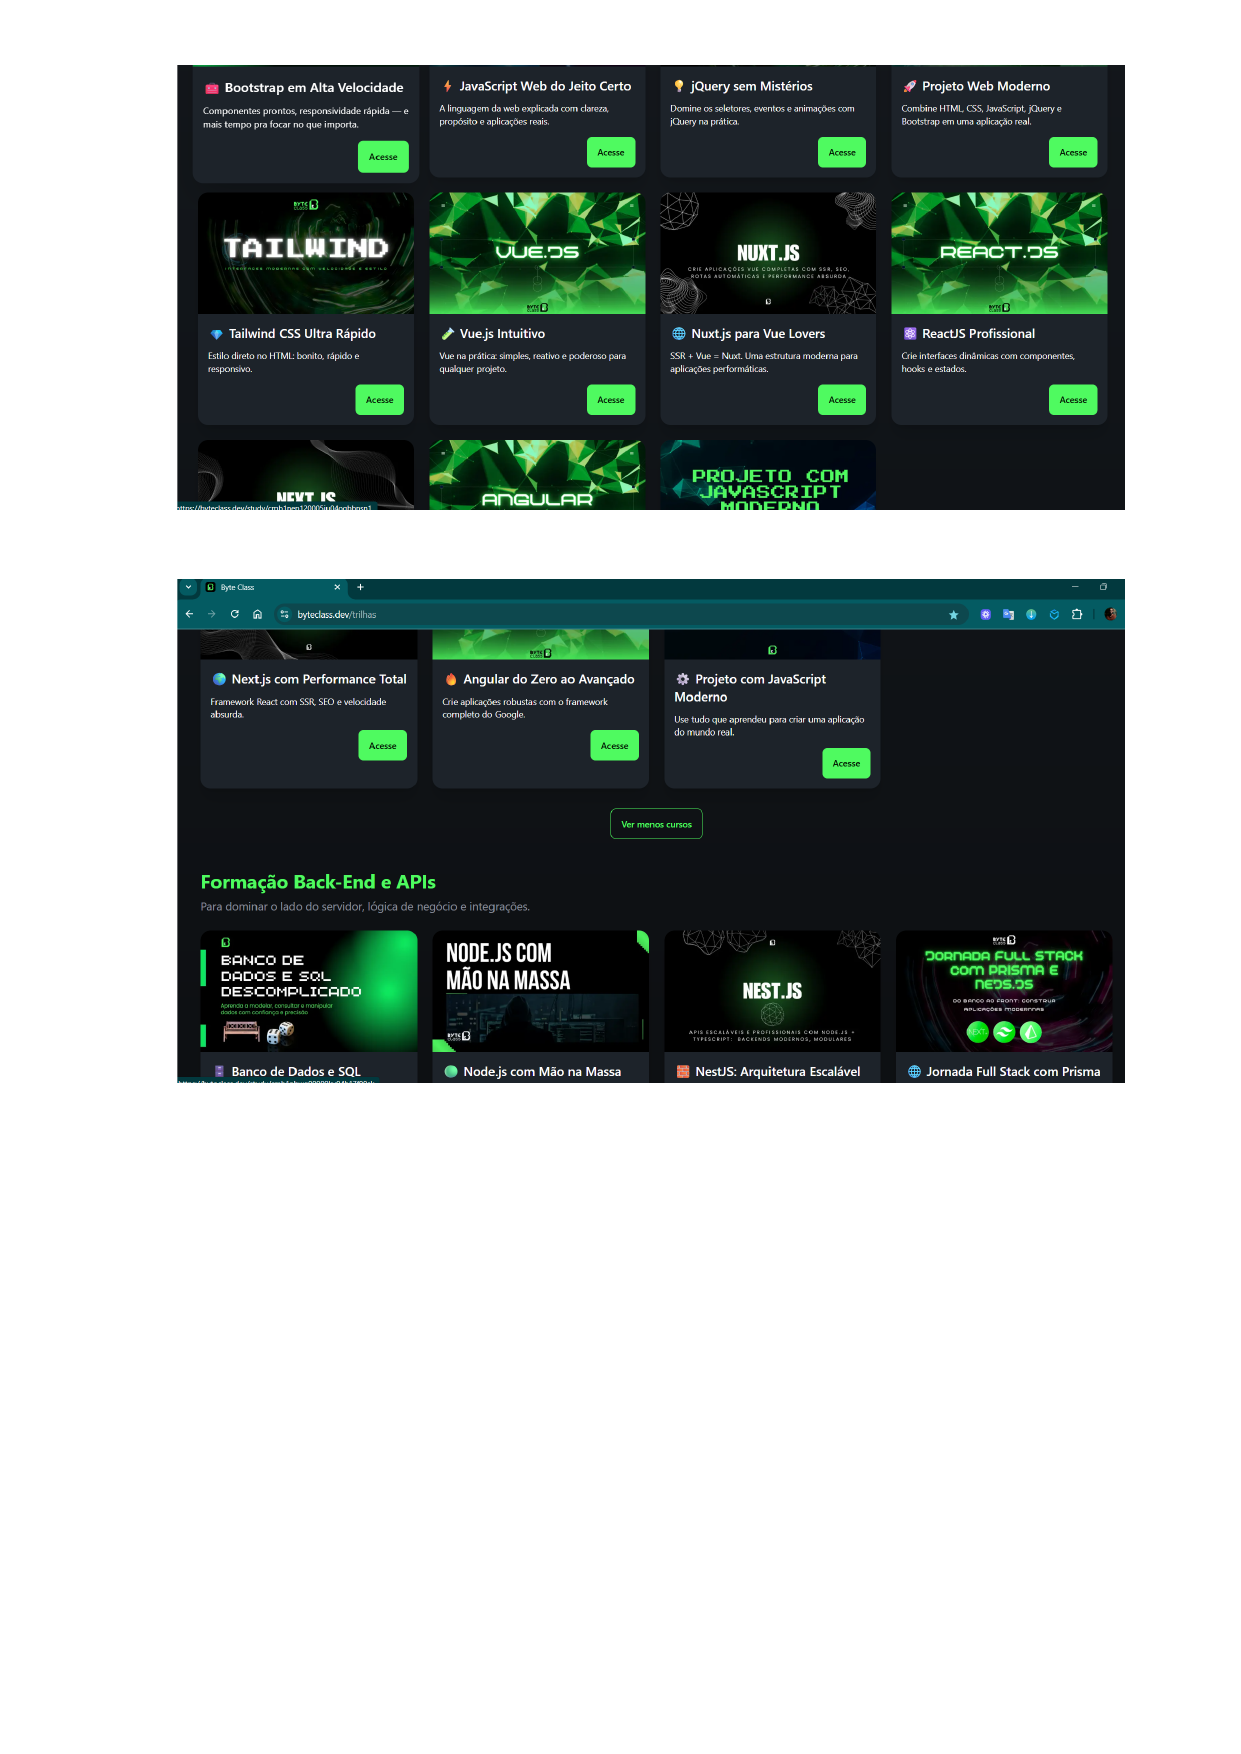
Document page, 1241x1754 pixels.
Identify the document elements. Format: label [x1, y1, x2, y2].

picture [177, 579, 1125, 1083]
picture [177, 65, 1125, 510]
